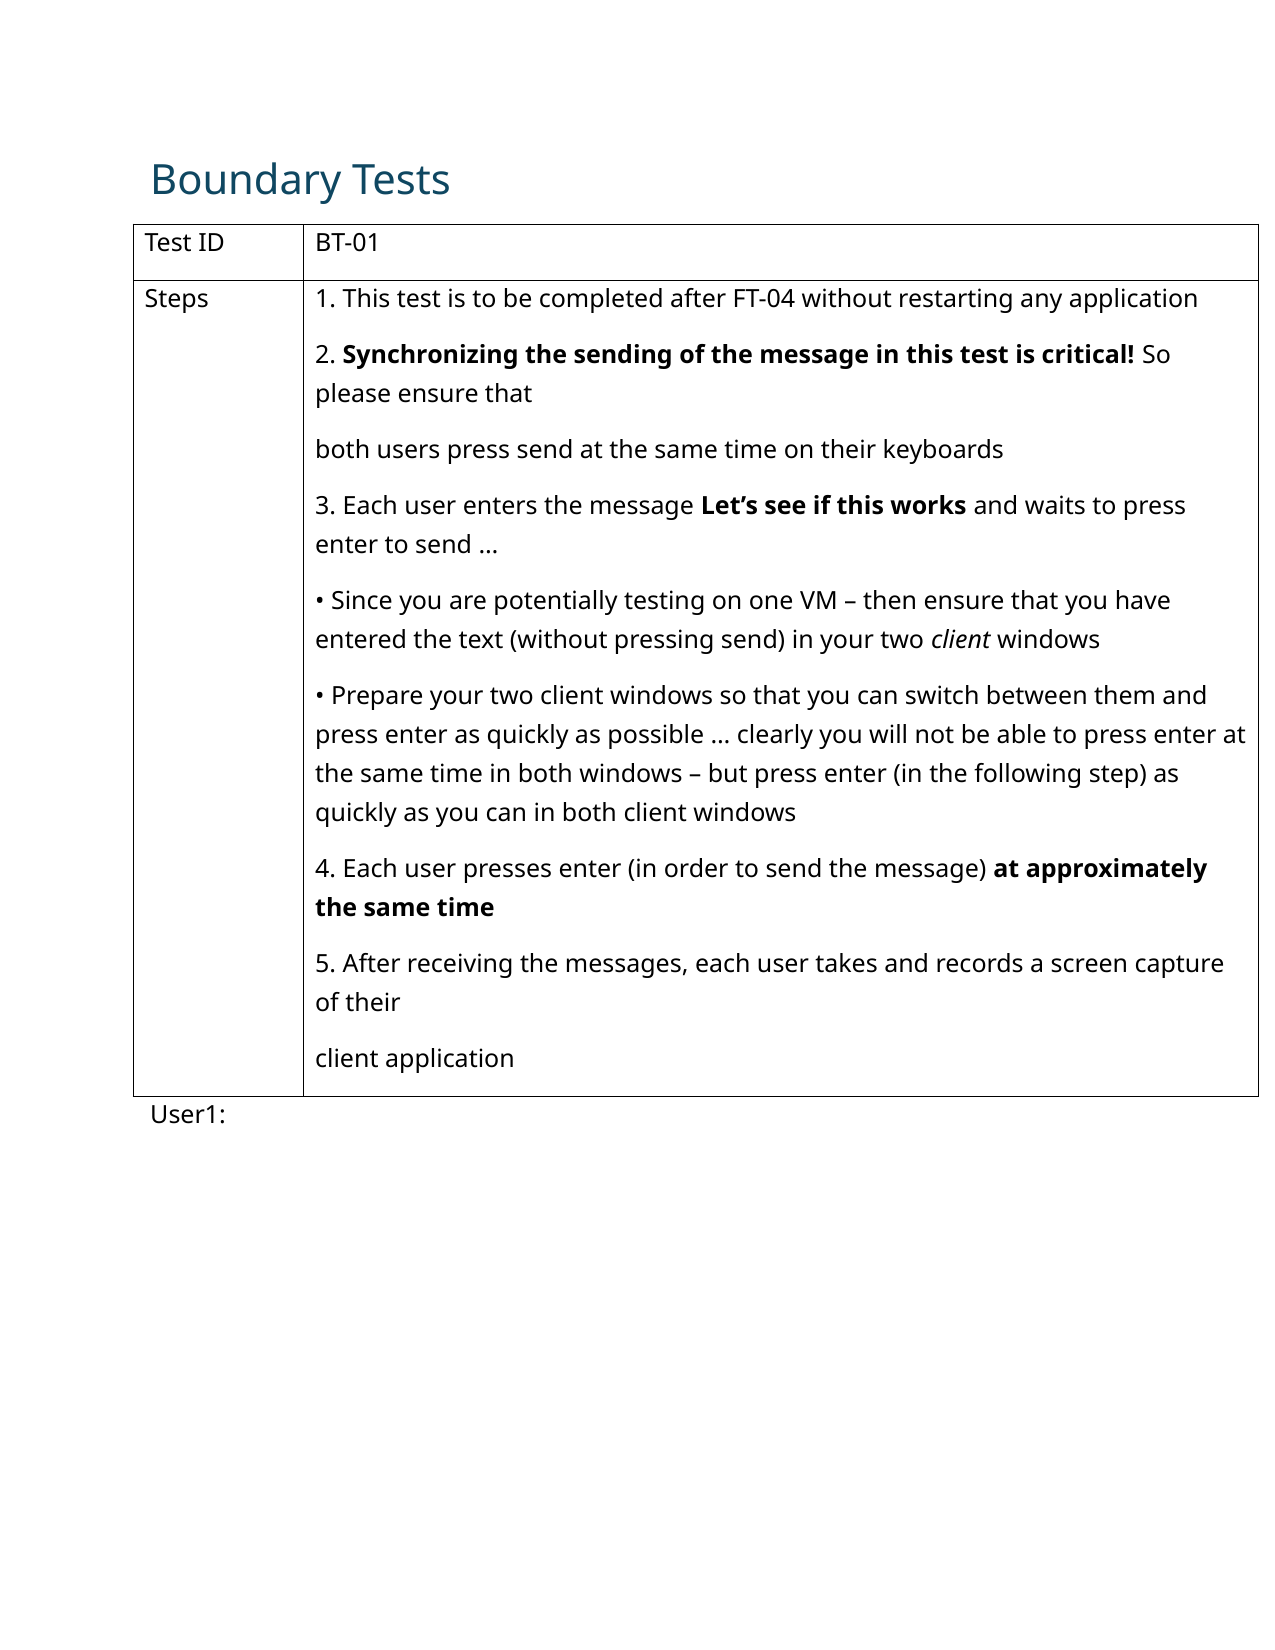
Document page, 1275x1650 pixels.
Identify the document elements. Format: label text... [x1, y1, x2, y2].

table_header BT-01 [304, 225, 1258, 279]
table_cell Steps [134, 281, 303, 1096]
subtitle Boundary Tests [150, 150, 1125, 207]
table_header Test ID [134, 225, 303, 279]
table_cell 1. This test is to be completed after FT-04 without restarting any application 2. Synchronizing the sending of the message in this test is critical! So please ensure that both users press send at the same time on their keyboards 3. Each user enters the message Let’s see if this works and waits to press enter to send … • Since you are potentially testing on one VM – then ensure that you have entered the text (without pressing send) in your two client windows • Prepare your two client windows so that you can switch between them and press enter as quickly as possible … clearly you will not be able to press enter at the same time in both windows – but press enter (in the following step) as quickly as you can in both client windows 4. Each user presses enter (in order to send the message) at approximately the same time 5. After receiving the messages, each user takes and records a screen capture of their client application [304, 281, 1258, 1096]
text User1: [150, 1097, 1125, 1131]
